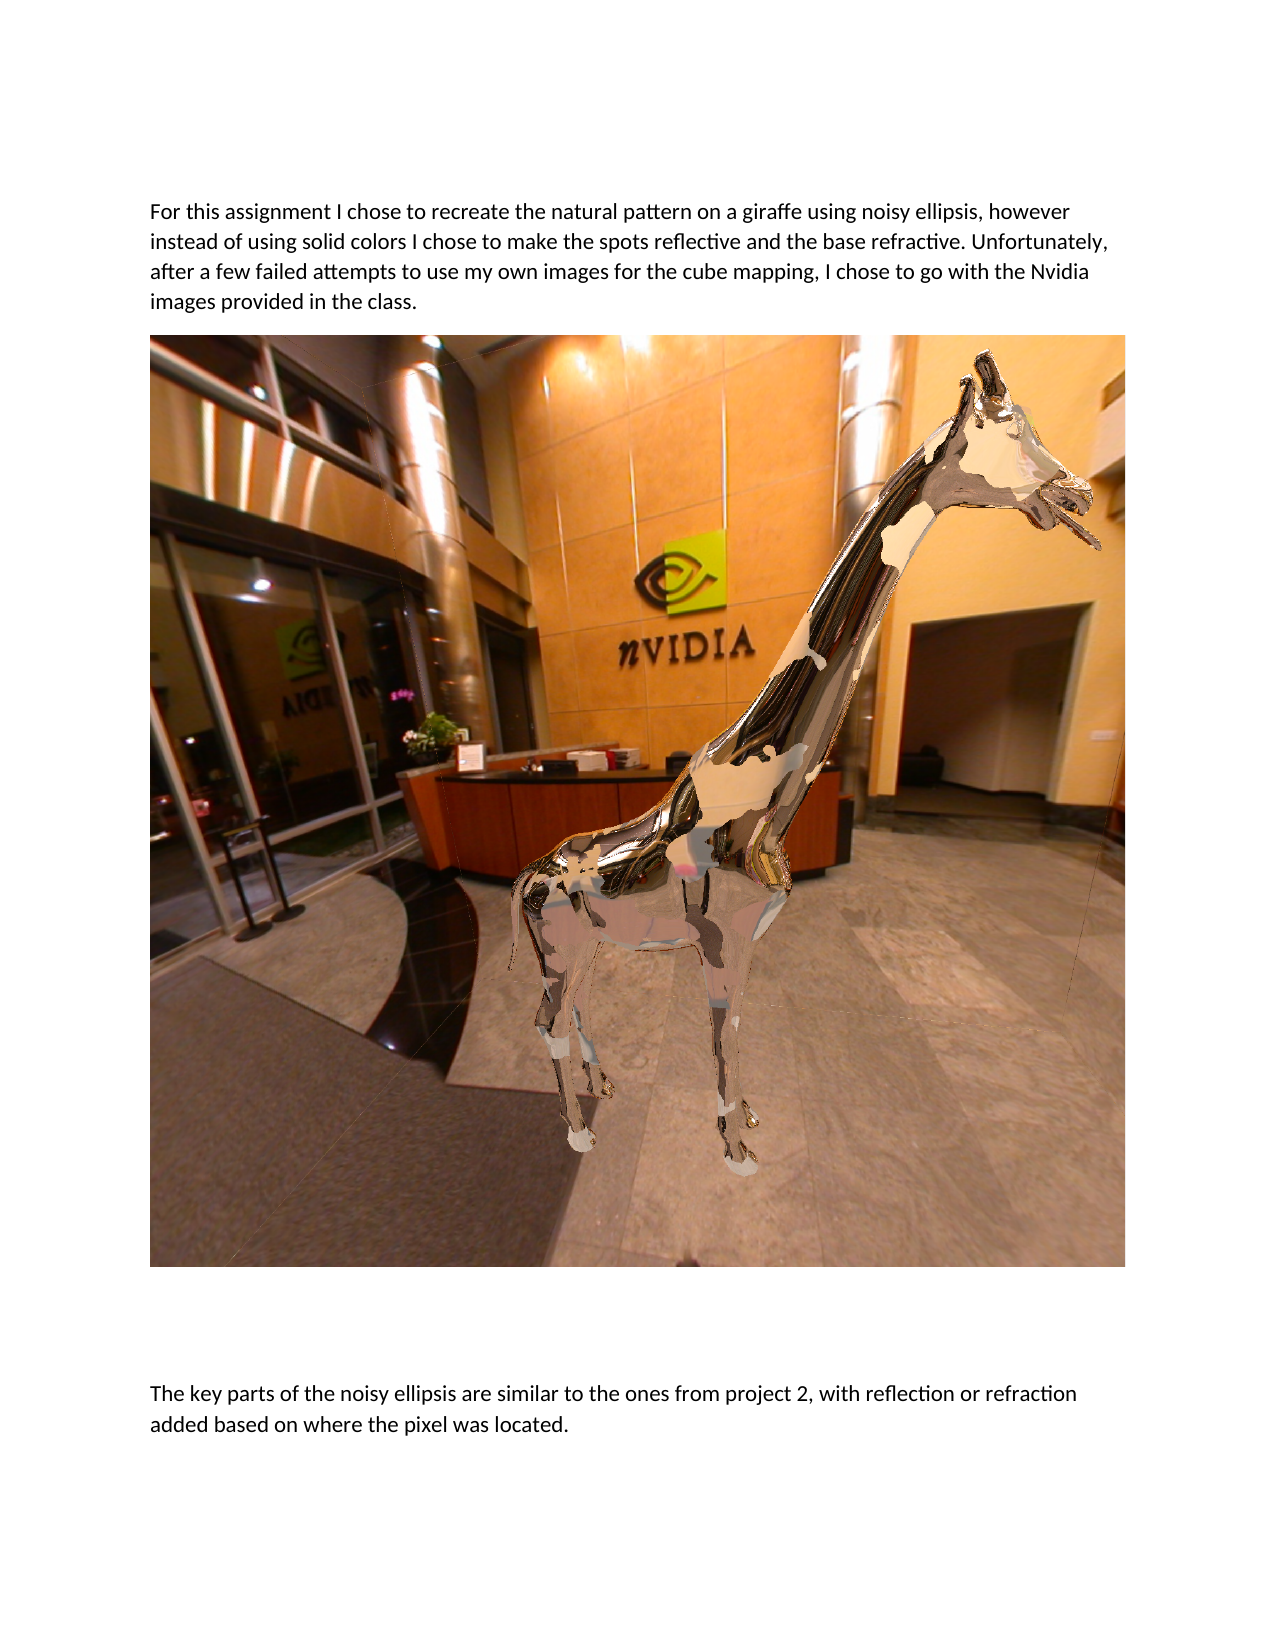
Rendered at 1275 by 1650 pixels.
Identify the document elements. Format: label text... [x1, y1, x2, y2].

picture [150, 334, 1125, 1267]
text The key parts of the noisy ellipsis are similar to the ones from project 2, with reflection or refraction added based on where the pixel was located. [150, 1379, 1125, 1438]
text For this assignment I chose to recreate the natural pattern on a giraffe using noisy ellipsis, however instead of using solid colors I chose to make the spots reflective and the base refractive. Unfortunately, after a few failed attempts to use my own images for the cube mapping, I chose to go with the Nvidia images provided in the class. [150, 197, 1125, 316]
